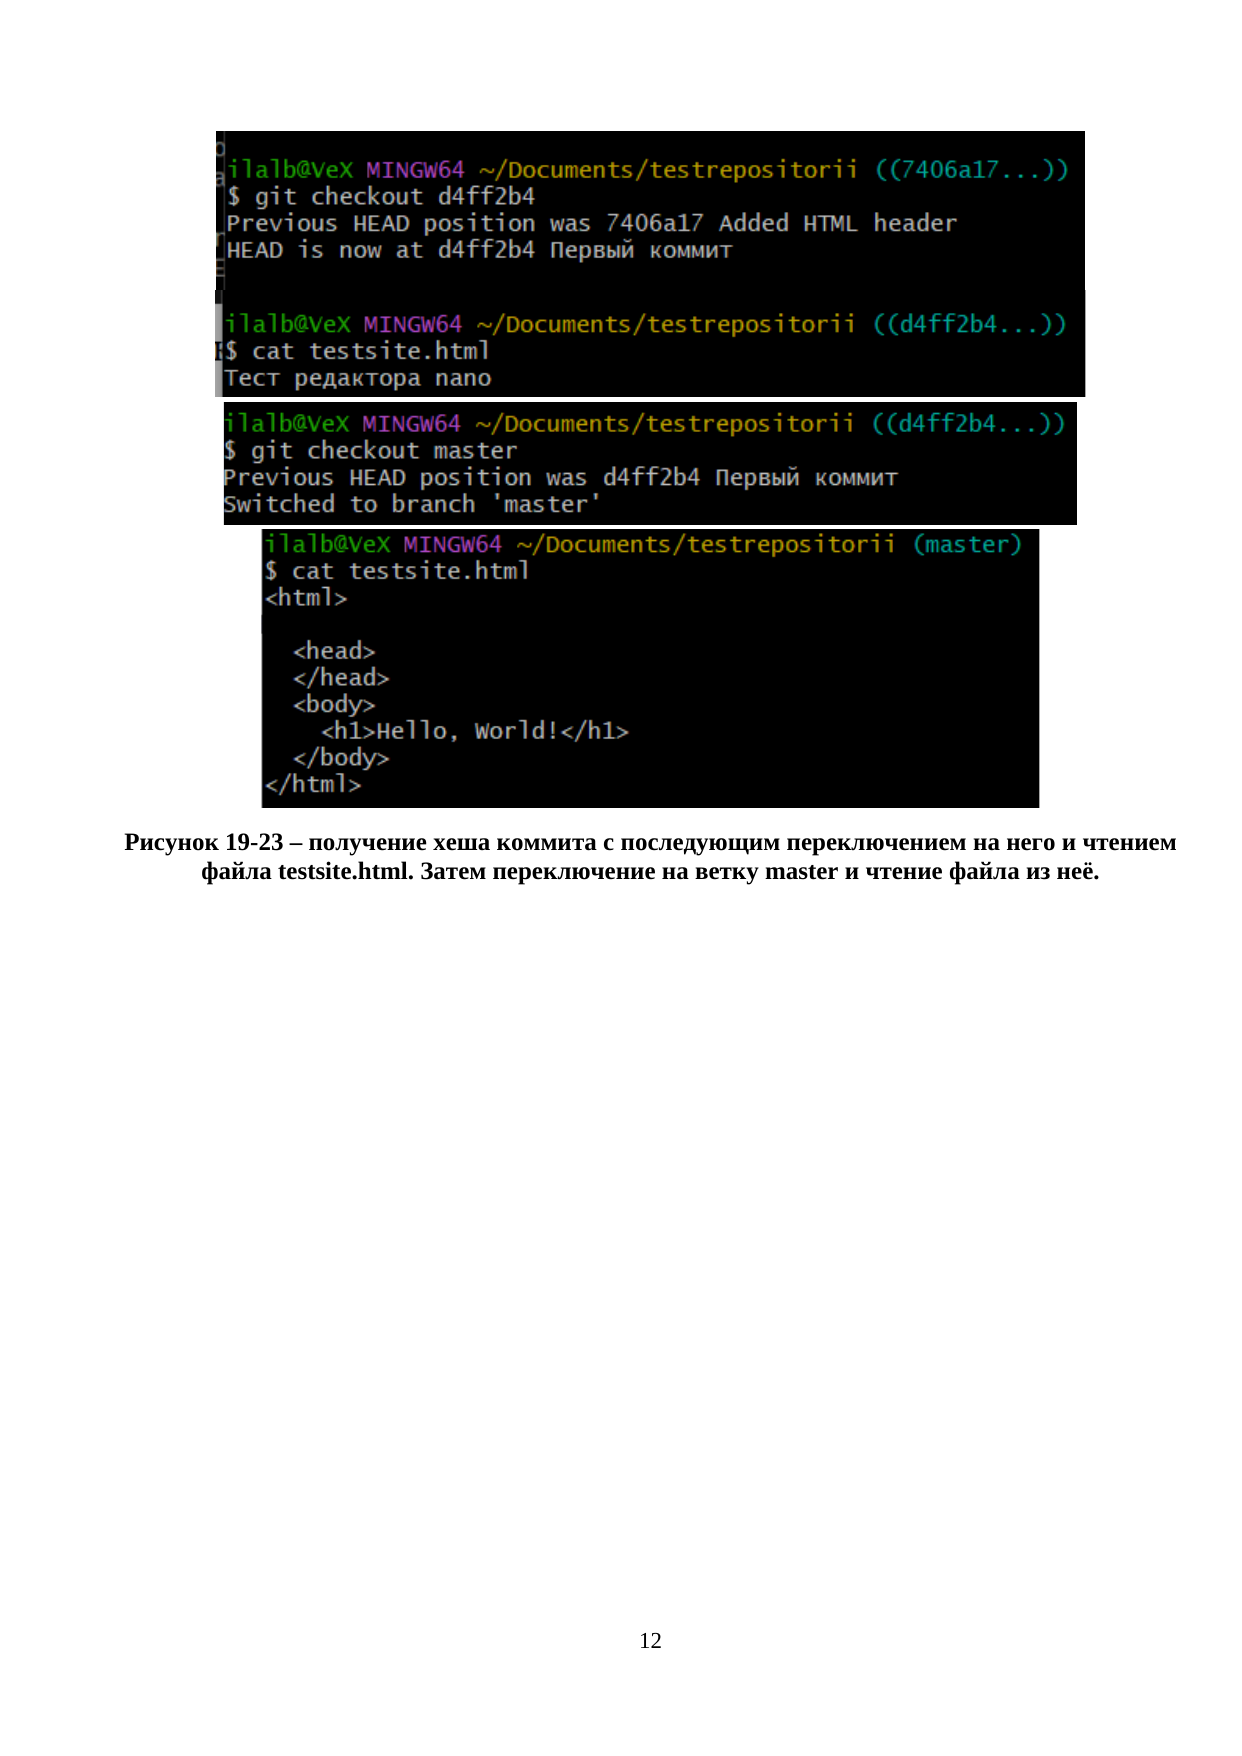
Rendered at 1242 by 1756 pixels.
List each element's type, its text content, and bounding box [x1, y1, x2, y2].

picture [223, 402, 1077, 525]
picture [261, 529, 1040, 808]
picture [215, 131, 1086, 397]
text Рисунок 19-23 – получение хеша коммита с последующим переключением на него и чтением файла testsite.html. Затем переключение на ветку master и чтение файла из неё. [118, 827, 1183, 885]
